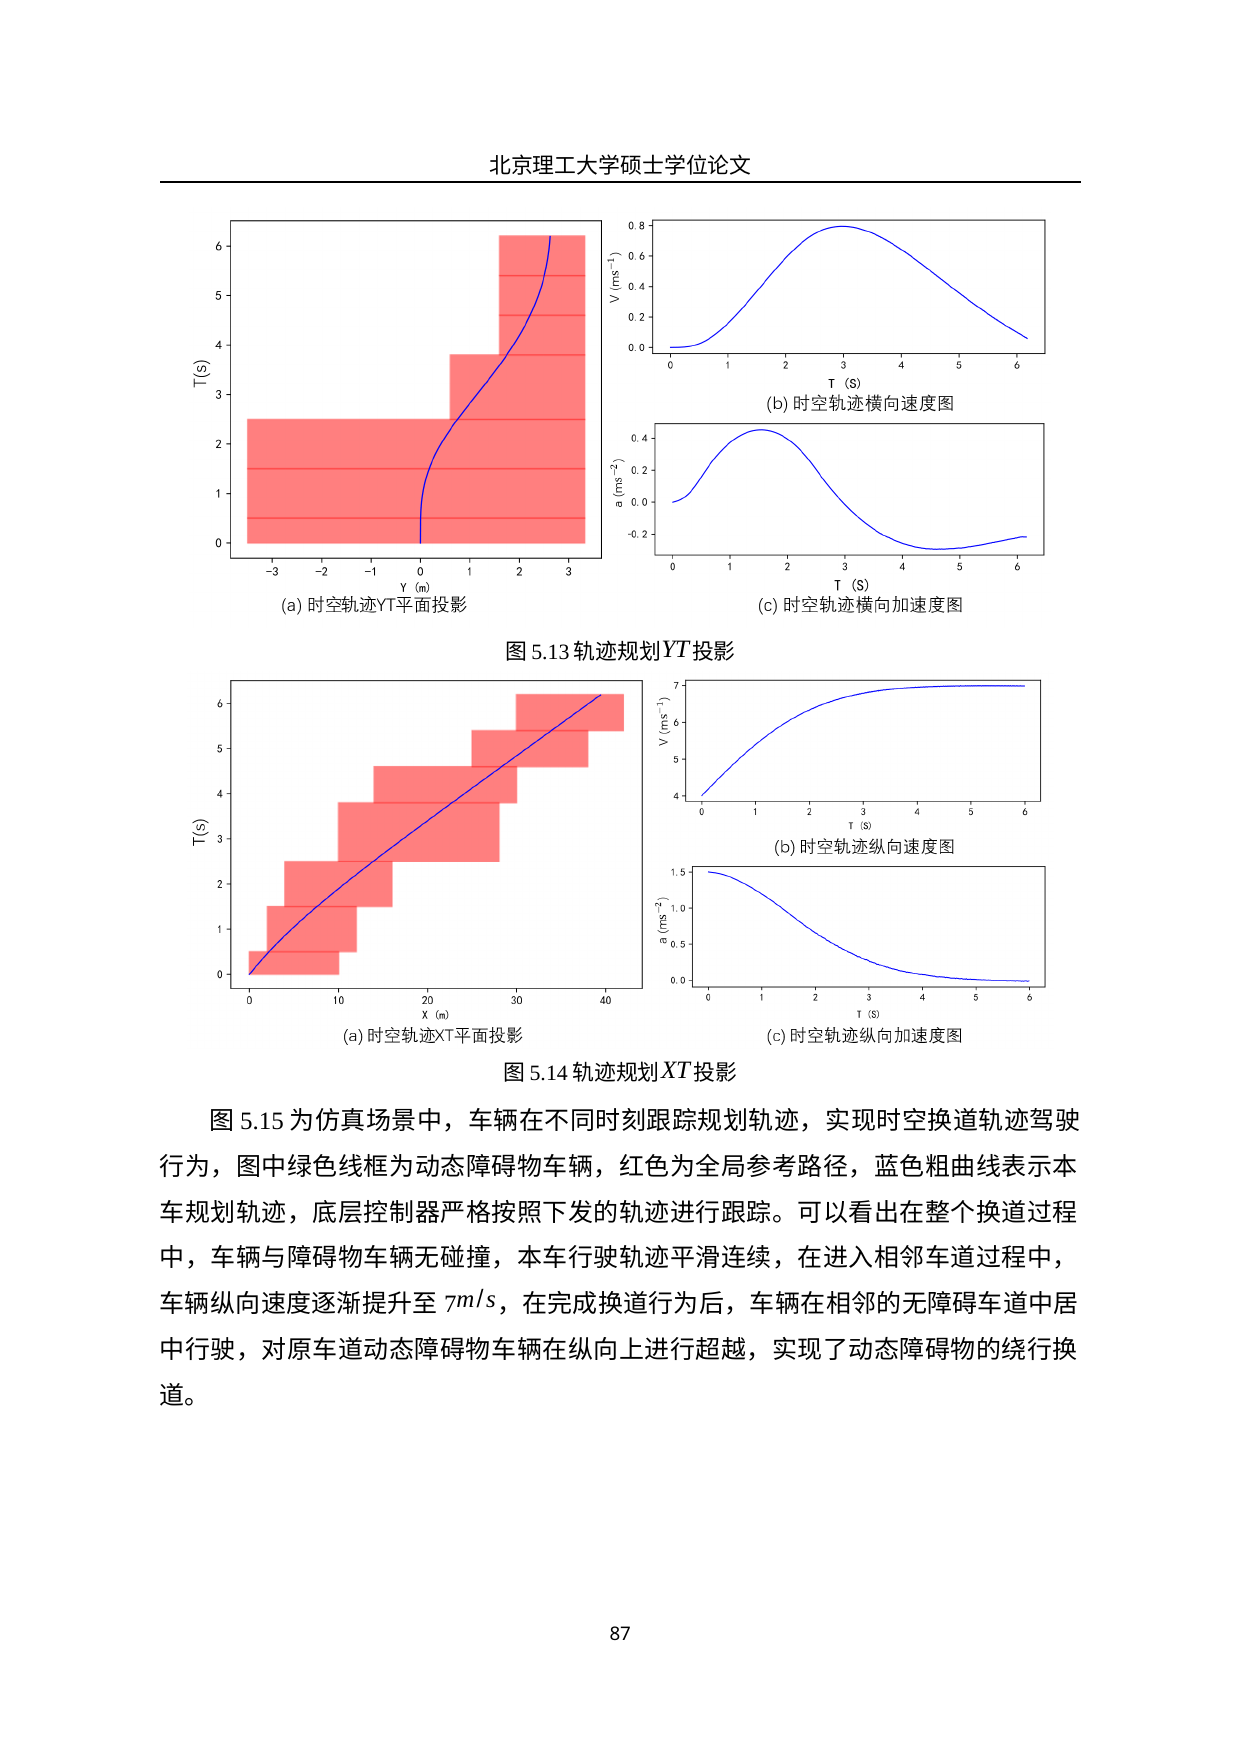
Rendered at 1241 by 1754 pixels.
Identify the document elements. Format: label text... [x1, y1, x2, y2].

picture [189, 207, 1052, 628]
text 图5.15为仿真场景中，车辆在不同时刻跟踪规划轨迹，实现时空换道轨迹驾驶行为，图中绿色线框为动态障碍物车辆，红色为全局参考路径，蓝色粗曲线表示本车规划轨迹，底层控制器严格按照下发的轨迹进行跟踪。可以看出在整个换道过程中，车辆与障碍物车辆无碰撞，本车行驶轨迹平滑连续，在进入相邻车道过程中，车辆纵向速度逐渐提升至7，在完成换道行为后，车辆在相邻的无障碍车道中居中行驶，对原车道动态障碍物车辆在纵向上进行超越，实现了动态障碍物的绕行换道。 [159, 1093, 1081, 1413]
text 图5.13轨迹规划投影 [159, 634, 1081, 666]
text 图5.14轨迹规划投影 [159, 1055, 1081, 1086]
picture [186, 671, 1054, 1049]
